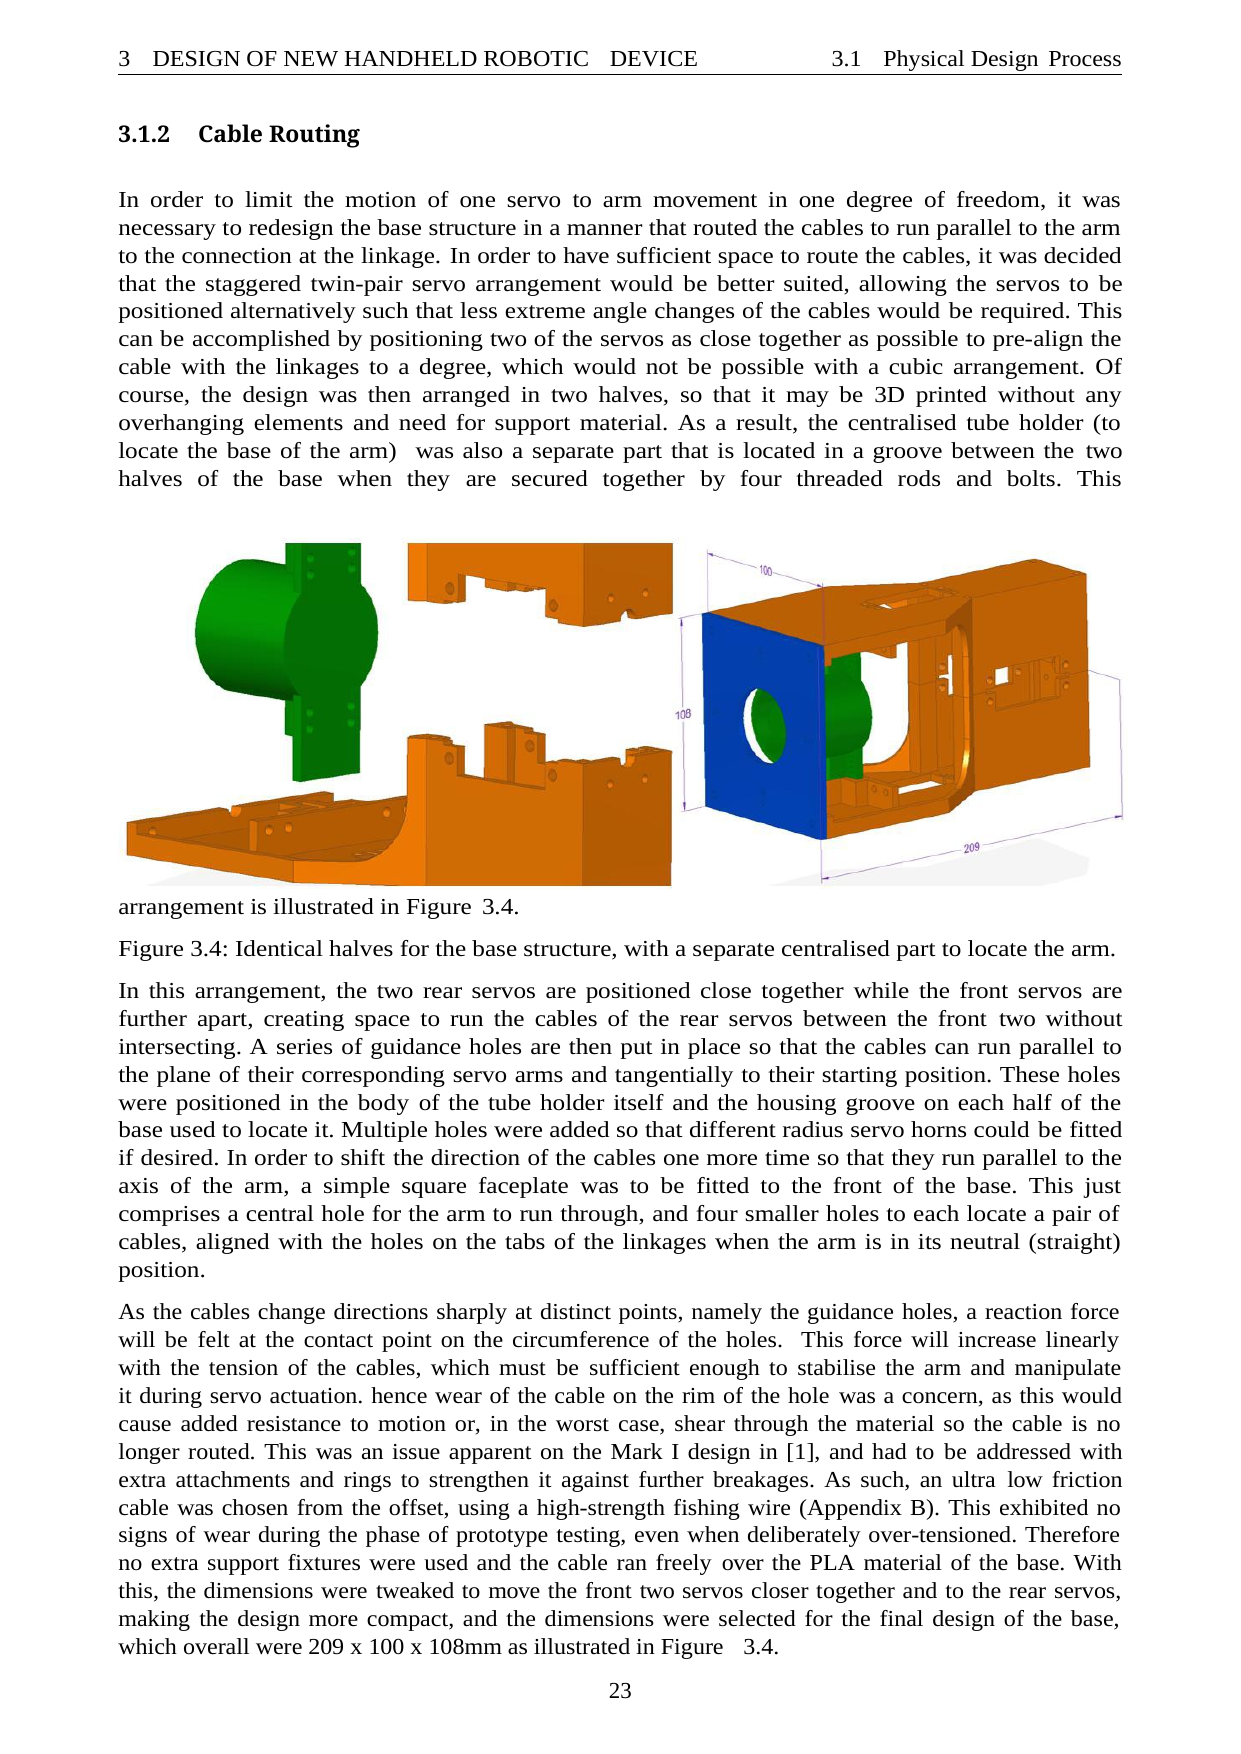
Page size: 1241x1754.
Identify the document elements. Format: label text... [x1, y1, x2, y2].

text In order to limit the motion of one servo to arm movement in one degree of freedom, it was necessary to redesign the base structure in a manner that routed the cables to run parallel to the arm to the connection at the linkage. In order to have sufficient space to route the cables, it was decided that the staggered twin-pair servo arrangement would be better suited, allowing the servos to be positioned alternatively such that less extreme angle changes of the cables would be required. This can be accomplished by positioning two of the servos as close together as possible to pre-align the cable with the linkages to a degree, which would not be possible with a cubic arrangement. Of course, the design was then arranged in two halves, so that it may be 3D printed without any overhanging elements and need for support material. As a result, the centralised tube holder (to locate the base of the arm) was also a separate part that is located in a groove between the two halves of the base when they are secured together by four threaded rods and bolts. This arrangement is illustrated in Figure 3.4. [118, 186, 1122, 510]
text As the cables change directions sharply at distinct points, namely the guidance holes, a reaction force will be felt at the contact point on the circumference of the holes. This force will increase linearly with the tension of the cables, which must be sufficient enough to stabilise the arm and manipulate it during servo actuation. hence wear of the cable on the rim of the hole was a concern, as this would cause added resistance to motion or, in the worst case, shear through the material so the cable is no longer routed. This was an issue apparent on the Mark I design in [1], and had to be addressed with extra attachments and rings to strengthen it against further breakages. As such, an ultra low friction cable was chosen from the offset, using a high-strength fishing wire (Appendix B). This exhibited no signs of wear during the phase of prototype testing, even when deliberately over-tensioned. Therefore no extra support fixtures were used and the cable ran freely over the PLA material of the base. With this, the dimensions were tweaked to move the front two servos closer together and to the rear servos, making the design more compact, and the dimensions were selected for the final design of the base, which overall were 209 x 100 x 108mm as illustrated in Figure 3.4. [118, 1298, 1122, 1659]
list Cable Routing [118, 118, 1134, 149]
picture [118, 510, 1129, 894]
text In this arrangement, the two rear servos are positioned close together while the front servos are further apart, creating space to run the cables of the rear servos between the front two without intersecting. A series of guidance holes are then put in place so that the cables can run parallel to the plane of their corresponding servo arms and tangentially to their starting position. These holes were positioned in the body of the tube holder itself and the housing groove on each half of the base used to locate it. Multiple holes were added so that different radius servo horns could be fitted if desired. In order to shift the direction of the cables one more time so that they run parallel to the axis of the arm, a simple square faceplate was to be fitted to the front of the base. This just comprises a central hole for the arm to run through, and four smaller holes to each locate a pair of cables, aligned with the holes on the tabs of the linkages when the arm is in its neutral (straight) position. [118, 977, 1122, 1282]
text Figure 3.4: Identical halves for the base structure, with a separate centralised part to locate the arm. [118, 935, 1134, 961]
